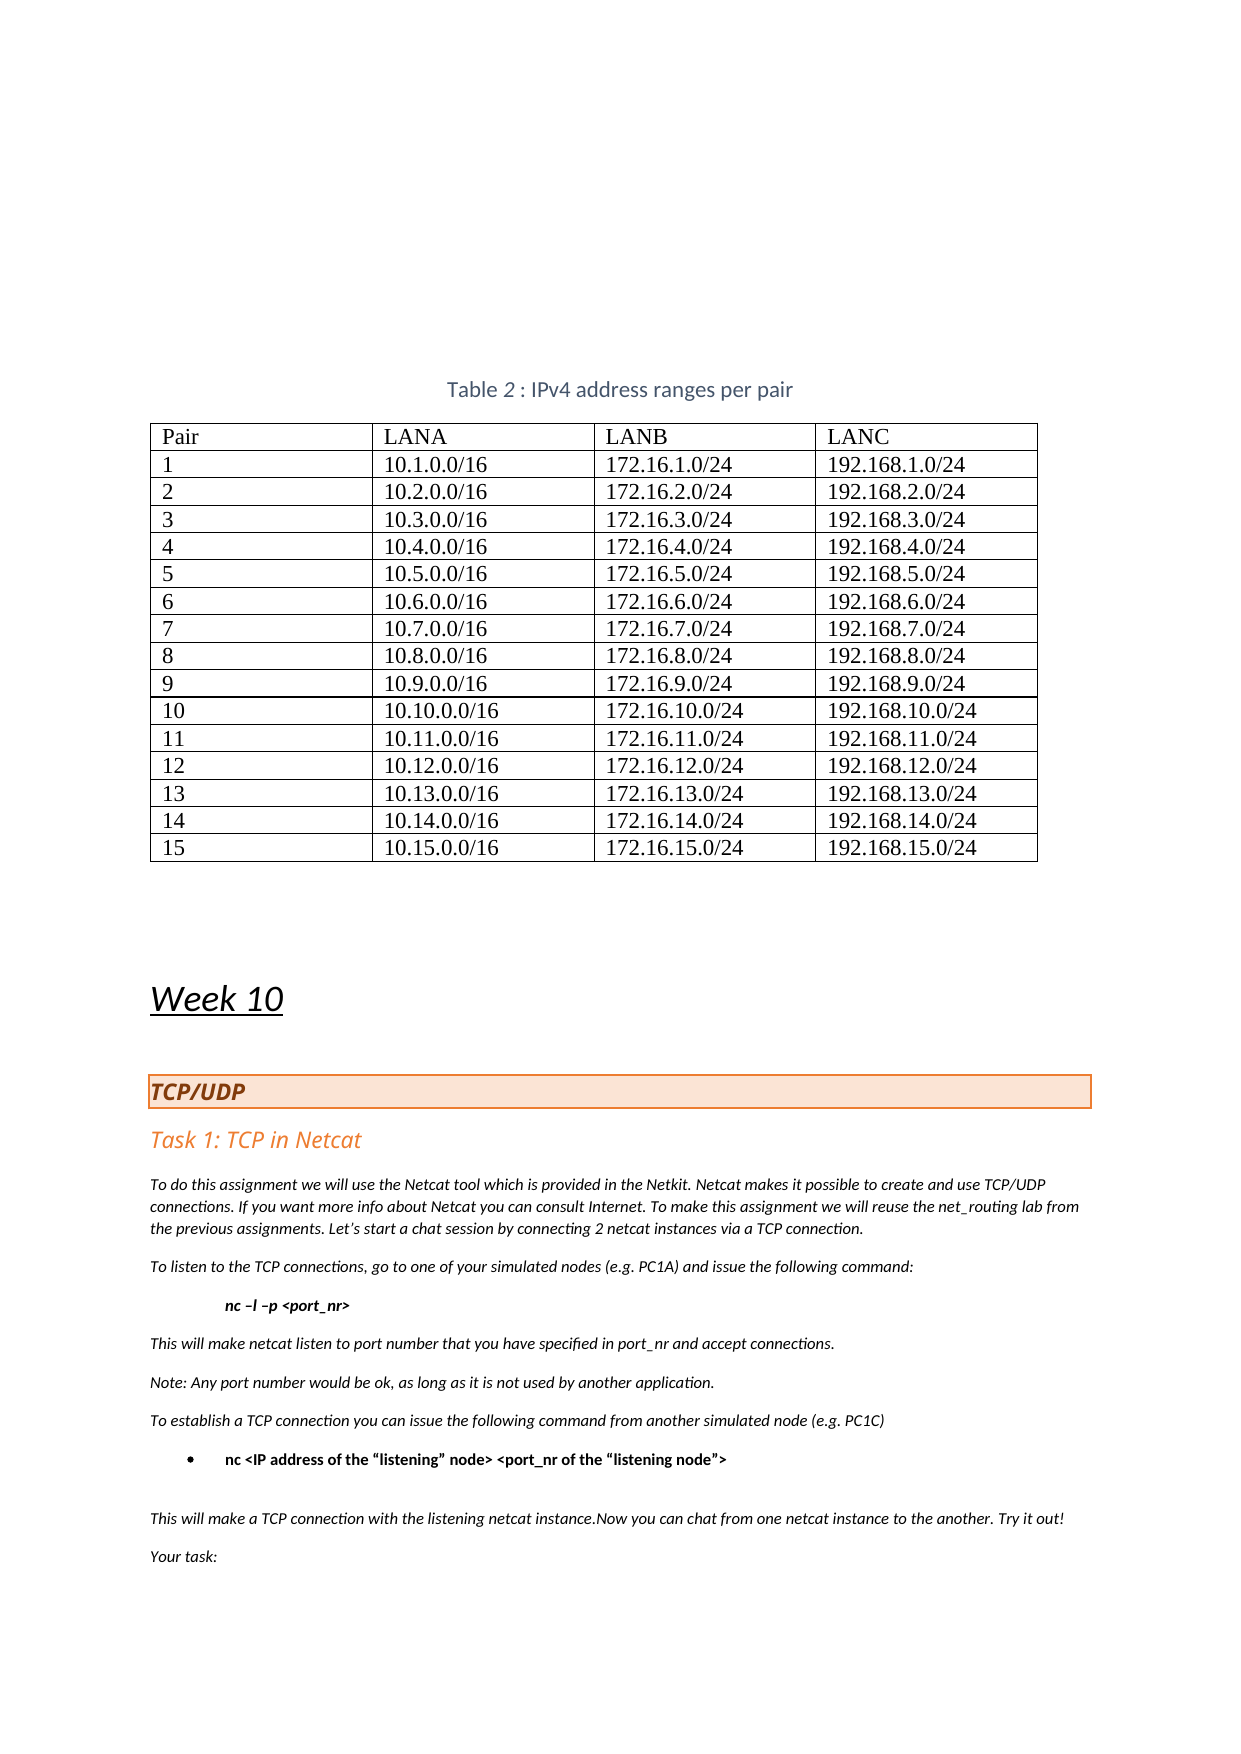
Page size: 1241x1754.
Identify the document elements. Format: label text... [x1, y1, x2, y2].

text nc –l –p <port_nr> [150, 1295, 1090, 1315]
text Week 10 [150, 975, 1090, 1021]
table_cell 10.10.0.0/16 [373, 698, 594, 724]
text Your task: [150, 1547, 1090, 1567]
text This will make a TCP connection with the listening netcat instance.Now you can chat from one netcat instance to the another. Try it out! [150, 1508, 1090, 1528]
subtitle TCP/UDP [150, 1076, 1090, 1107]
text Task 1: TCP in Netcat [150, 1124, 1090, 1155]
table_cell 192.168.7.0/24 [816, 615, 1037, 642]
table_cell 4 [151, 533, 372, 559]
table_cell 192.168.8.0/24 [816, 643, 1037, 669]
table_cell 172.16.1.0/24 [595, 451, 815, 477]
table_cell 7 [151, 615, 372, 642]
table_header LANB [595, 424, 815, 450]
table_cell 192.168.5.0/24 [816, 560, 1037, 587]
table_cell 192.168.6.0/24 [816, 588, 1037, 614]
table_cell 6 [151, 588, 372, 614]
table_header LANC [816, 424, 1037, 450]
table_header LANA [373, 424, 594, 450]
table_cell 172.16.11.0/24 [595, 725, 815, 751]
table_cell 172.16.9.0/24 [595, 670, 815, 696]
table_cell 172.16.4.0/24 [595, 533, 815, 559]
table_cell 10.3.0.0/16 [373, 506, 594, 532]
table_cell 10.2.0.0/16 [373, 478, 594, 504]
table_cell 1 [151, 451, 372, 477]
table_cell 2 [151, 478, 372, 504]
table_cell 192.168.10.0/24 [816, 698, 1037, 724]
table_cell 172.16.3.0/24 [595, 506, 815, 532]
table_cell 192.168.2.0/24 [816, 478, 1037, 504]
table_header Pair [151, 424, 372, 450]
table_cell 192.168.13.0/24 [816, 780, 1037, 806]
table_cell 172.16.13.0/24 [595, 780, 815, 806]
table_cell 10.7.0.0/16 [373, 615, 594, 642]
table_cell 172.16.14.0/24 [595, 807, 815, 833]
table_cell 172.16.12.0/24 [595, 752, 815, 778]
table_cell 10.1.0.0/16 [373, 451, 594, 477]
text This will make netcat listen to port number that you have specified in port_nr and accept connections. [150, 1333, 1090, 1354]
table_cell 15 [151, 834, 372, 861]
table_cell 3 [151, 506, 372, 532]
table_cell 172.16.7.0/24 [595, 615, 815, 642]
table_cell 172.16.15.0/24 [595, 834, 815, 861]
table_cell 10.14.0.0/16 [373, 807, 594, 833]
table_cell 192.168.4.0/24 [816, 533, 1037, 559]
table_cell 10.8.0.0/16 [373, 643, 594, 669]
table_cell 12 [151, 752, 372, 778]
table_cell 13 [151, 780, 372, 806]
table_cell 10.13.0.0/16 [373, 780, 594, 806]
table_cell 10.5.0.0/16 [373, 560, 594, 587]
table_cell 172.16.10.0/24 [595, 698, 815, 724]
text To establish a TCP connection you can issue the following command from another simulated node (e.g. PC1C) [150, 1411, 1090, 1431]
table_cell 192.168.1.0/24 [816, 451, 1037, 477]
table_cell 14 [151, 807, 372, 833]
table_cell 172.16.6.0/24 [595, 588, 815, 614]
text To do this assignment we will use the Netcat tool which is provided in the Netkit. Netcat makes it possible to create and use TCP/UDP connections. If you want more info about Netcat you can consult Internet. To make this assignment we will reuse the net_routing lab from the previous assignments. Let’s start a chat session by connecting 2 netcat instances via a TCP connection. [150, 1174, 1090, 1238]
text Note: Any port number would be ok, as long as it is not used by another application. [150, 1372, 1090, 1392]
table_cell 192.168.15.0/24 [816, 834, 1037, 861]
table_cell 172.16.8.0/24 [595, 643, 815, 669]
table_cell 10 [151, 698, 372, 724]
table_cell 11 [151, 725, 372, 751]
table_cell 10.9.0.0/16 [373, 670, 594, 696]
text To listen to the TCP connections, go to one of your simulated nodes (e.g. PC1A) and issue the following command: [150, 1256, 1090, 1277]
table_cell 8 [151, 643, 372, 669]
table_cell 192.168.3.0/24 [816, 506, 1037, 532]
list nc <IP address of the “listening” node> <port_nr of the “listening node”> [187, 1449, 1090, 1469]
table_cell 192.168.9.0/24 [816, 670, 1037, 696]
table_cell 192.168.11.0/24 [816, 725, 1037, 751]
table_cell 172.16.5.0/24 [595, 560, 815, 587]
table_cell 10.11.0.0/16 [373, 725, 594, 751]
table_cell 10.4.0.0/16 [373, 533, 594, 559]
table_cell 10.6.0.0/16 [373, 588, 594, 614]
table_cell 192.168.14.0/24 [816, 807, 1037, 833]
table_cell 172.16.2.0/24 [595, 478, 815, 504]
table_cell 5 [151, 560, 372, 587]
table_cell 10.15.0.0/16 [373, 834, 594, 861]
table_cell 10.12.0.0/16 [373, 752, 594, 778]
table_cell 9 [151, 670, 372, 696]
table_cell 192.168.12.0/24 [816, 752, 1037, 778]
